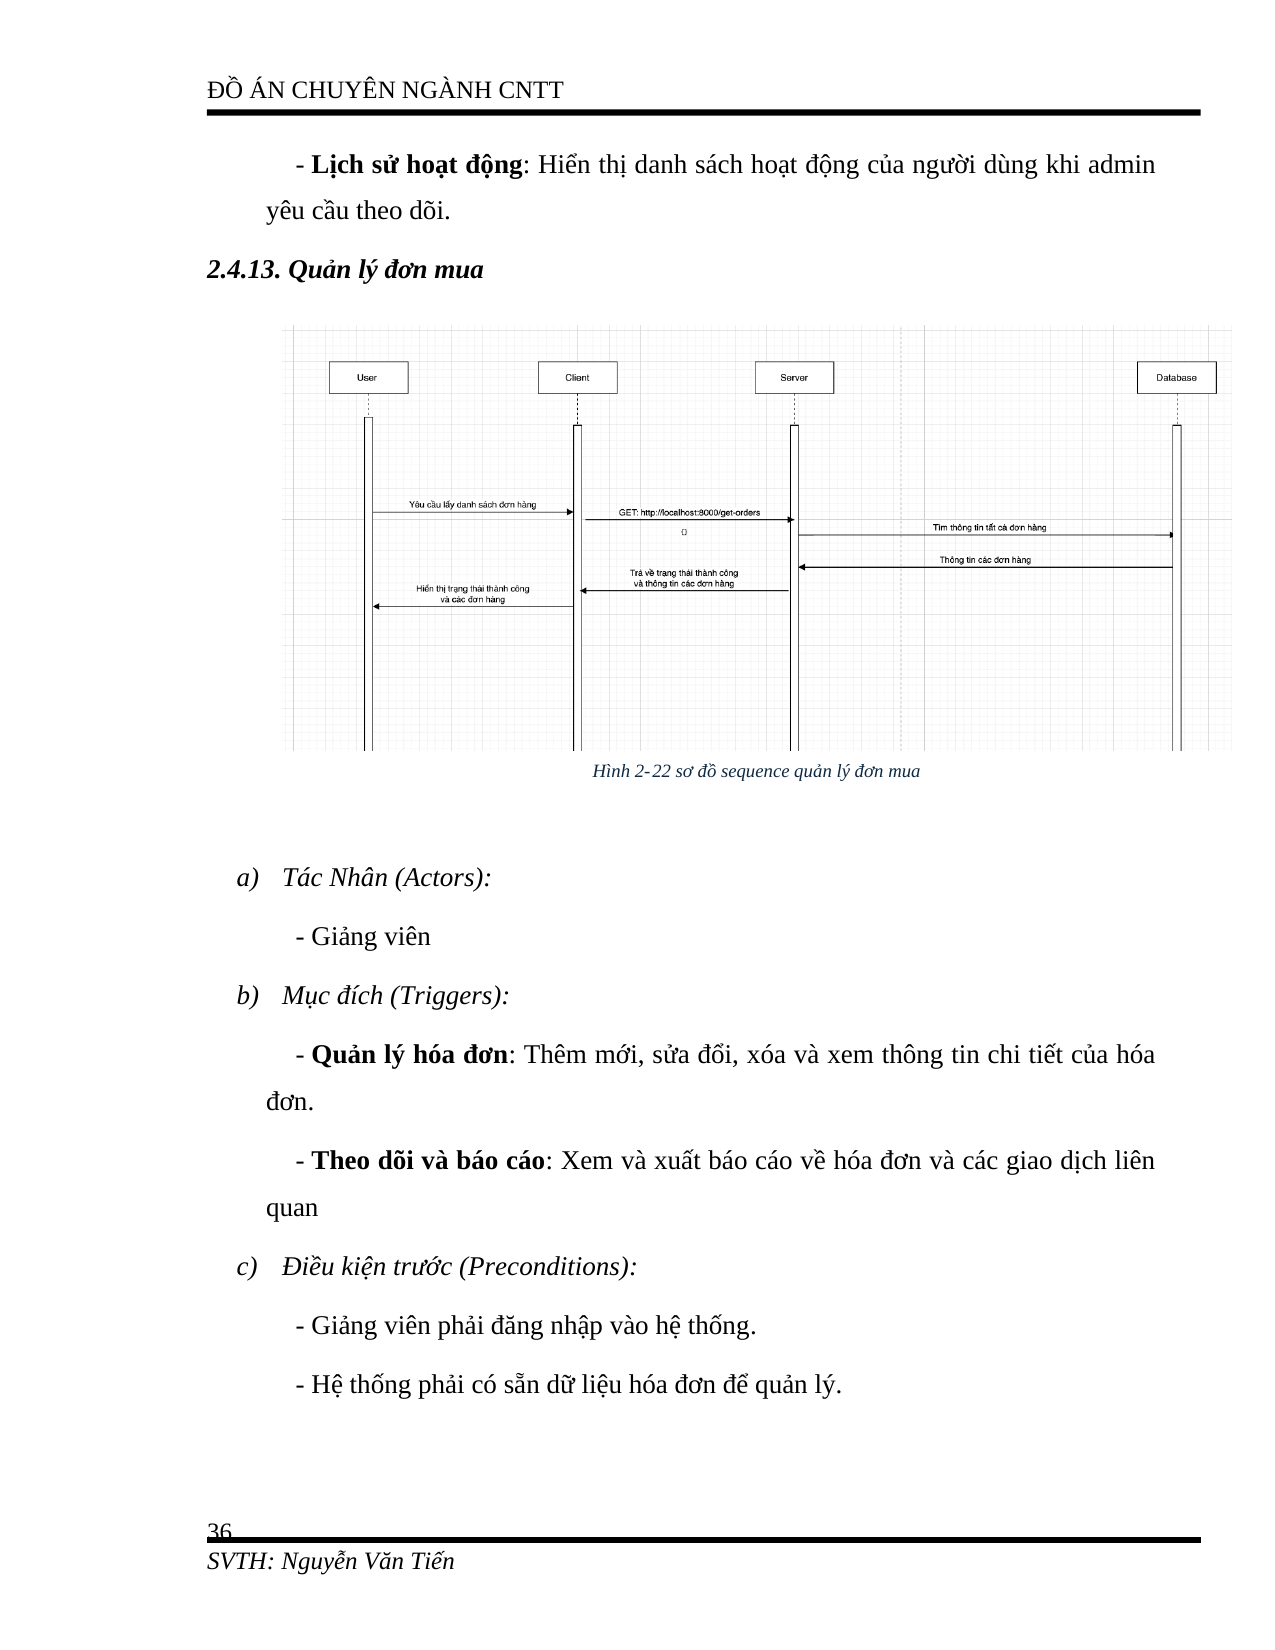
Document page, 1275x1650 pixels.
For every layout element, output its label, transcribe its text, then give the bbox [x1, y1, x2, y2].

text Theo dõi và báo cáo: Xem và xuất báo cáo về hóa đơn và các giao dịch liên quan [266, 1144, 1157, 1222]
subtitle Quản lý đơn mua [207, 253, 1157, 285]
text Lịch sử hoạt động: Hiển thị danh sách hoạt động của người dùng khi admin yêu cầu theo dõi. [266, 148, 1157, 226]
subtitle Điều kiện trước (Preconditions): [236, 1250, 1157, 1281]
text Hệ thống phải có sẵn dữ liệu hóa đơn để quản lý. [266, 1369, 1157, 1400]
subtitle Tác Nhân (Actors): [236, 861, 1157, 892]
text Giảng viên phải đăng nhập vào hệ thống. [266, 1309, 1157, 1341]
picture [282, 325, 1233, 751]
text Quản lý hóa đơn: Thêm mới, sửa đổi, xóa và xem thông tin chi tiết của hóa đơn. [266, 1039, 1157, 1116]
text Giảng viên [266, 920, 1157, 951]
subtitle Mục đích (Triggers): [236, 979, 1157, 1011]
